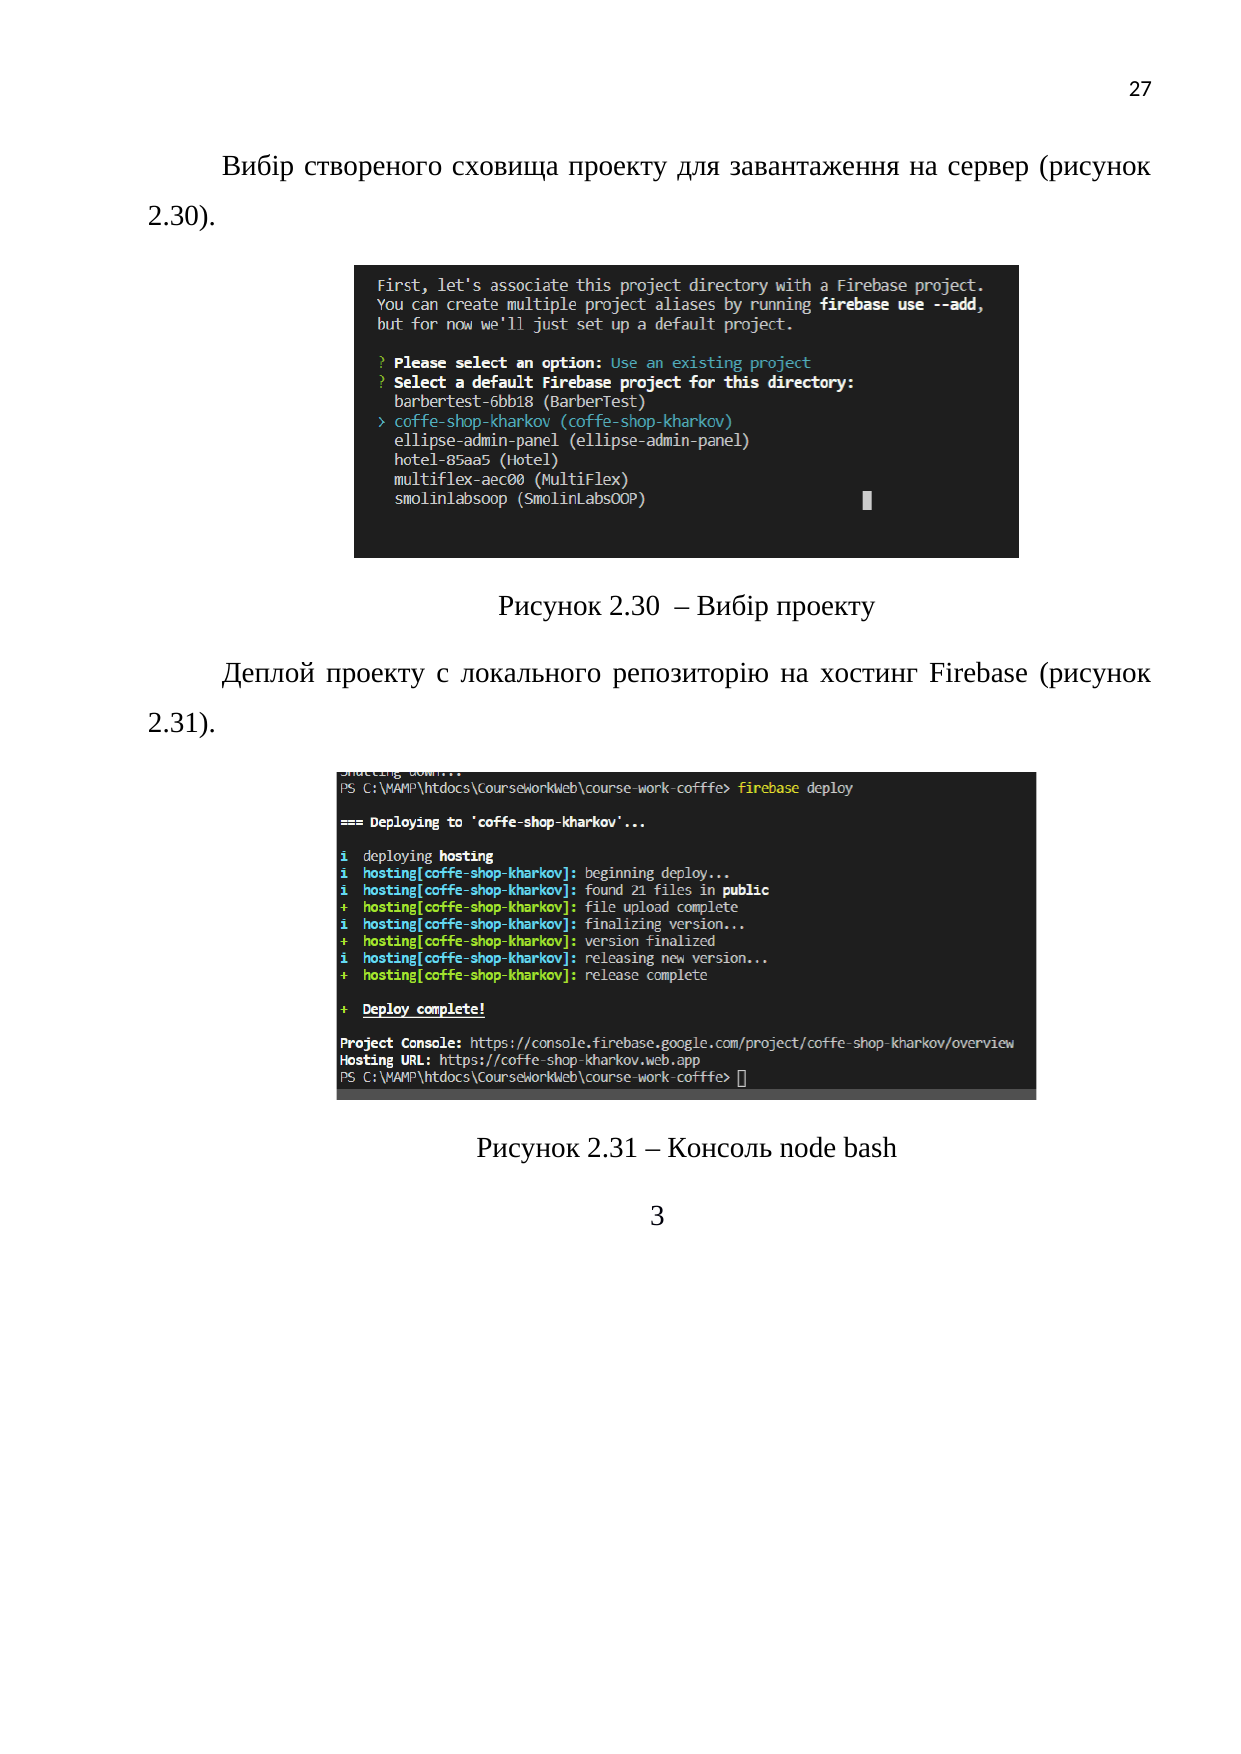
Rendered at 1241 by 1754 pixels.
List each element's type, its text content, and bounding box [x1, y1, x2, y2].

text Деплой проекту с локального репозиторію на хостинг Firebase (рисунок 2.31). [148, 655, 1152, 739]
text Рисунок 2.30 – Вибір проекту [148, 588, 1152, 621]
text Рисунок 2.31 – Консоль node bash [148, 1131, 1152, 1164]
text Вибір створеного сховища проекту для завантаження на сервер (рисунок 2.30). [148, 148, 1152, 232]
picture [354, 265, 1019, 558]
picture [336, 772, 1037, 1100]
